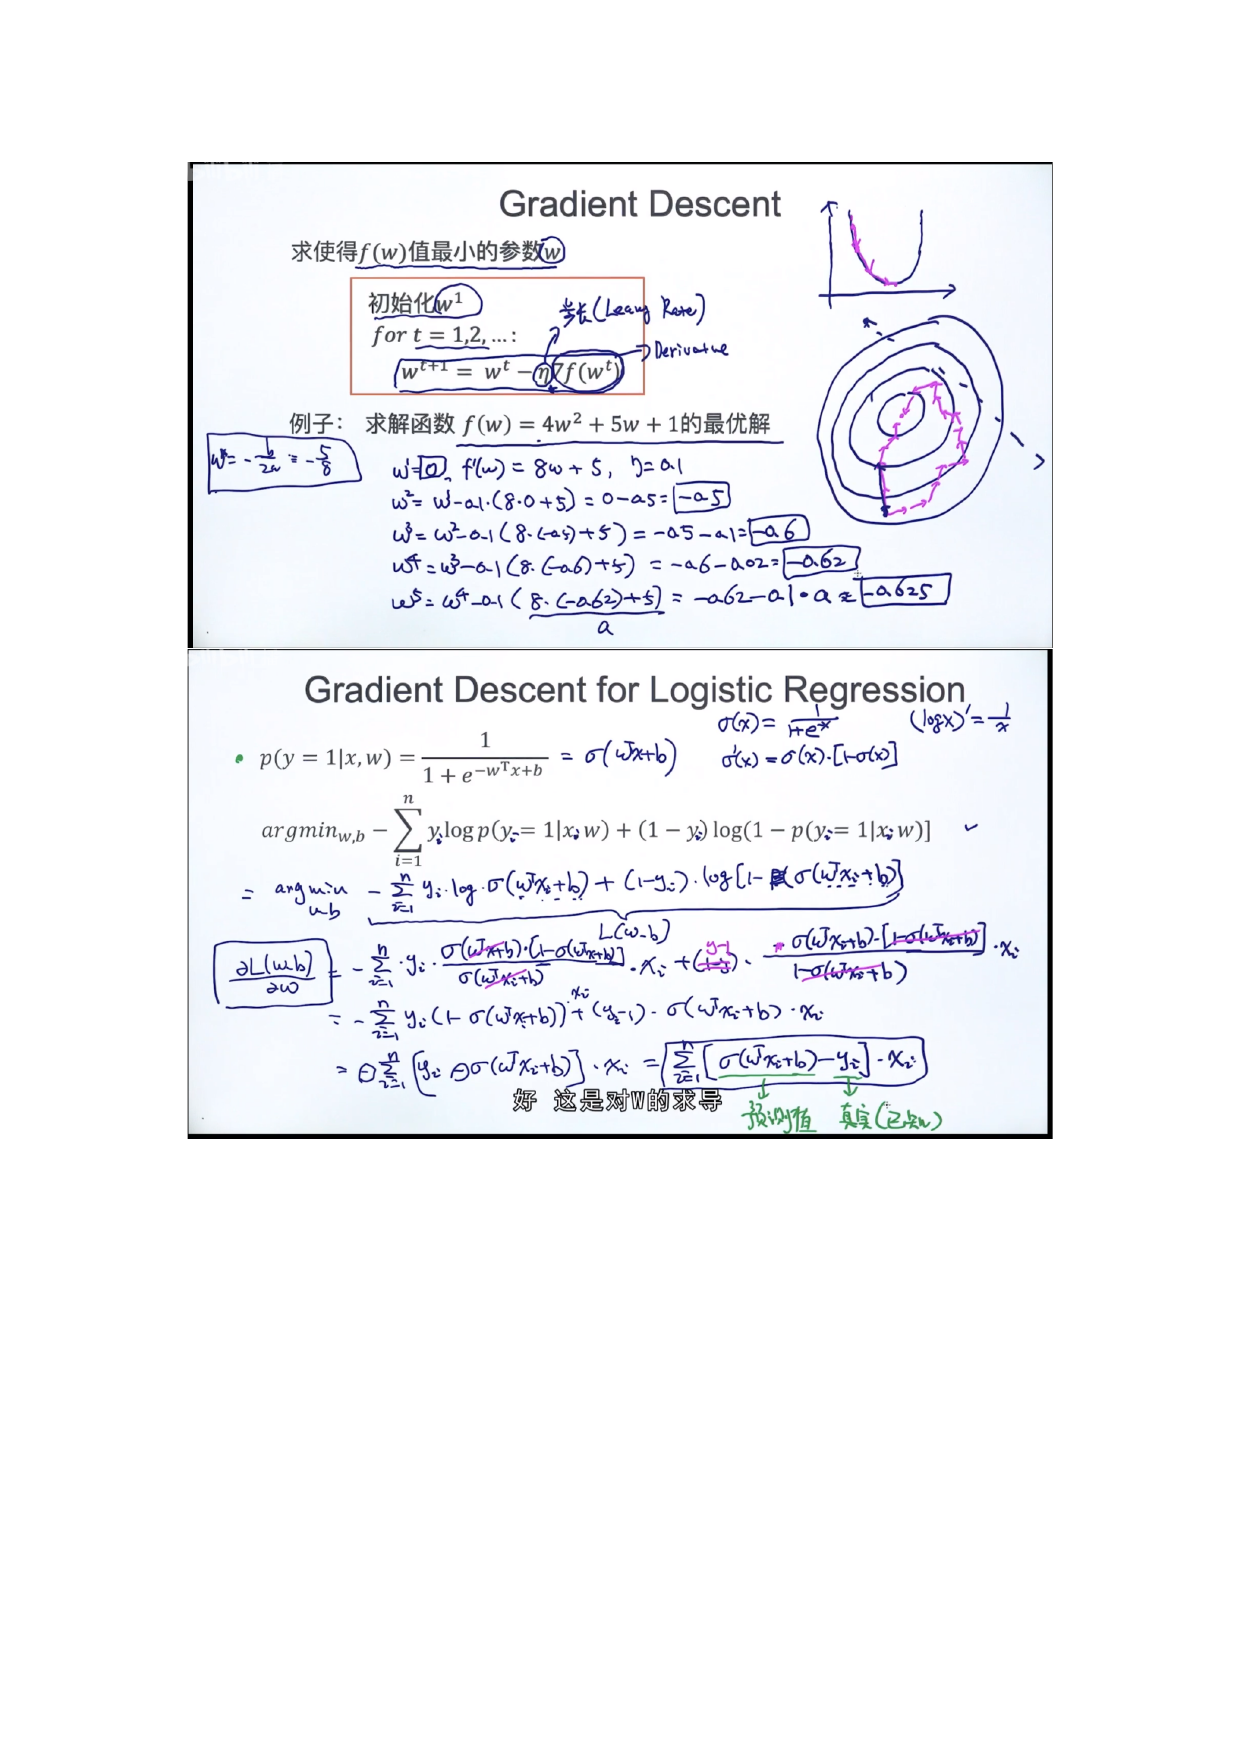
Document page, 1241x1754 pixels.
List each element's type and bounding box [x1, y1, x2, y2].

picture [187, 649, 1053, 1139]
picture [187, 162, 1053, 648]
